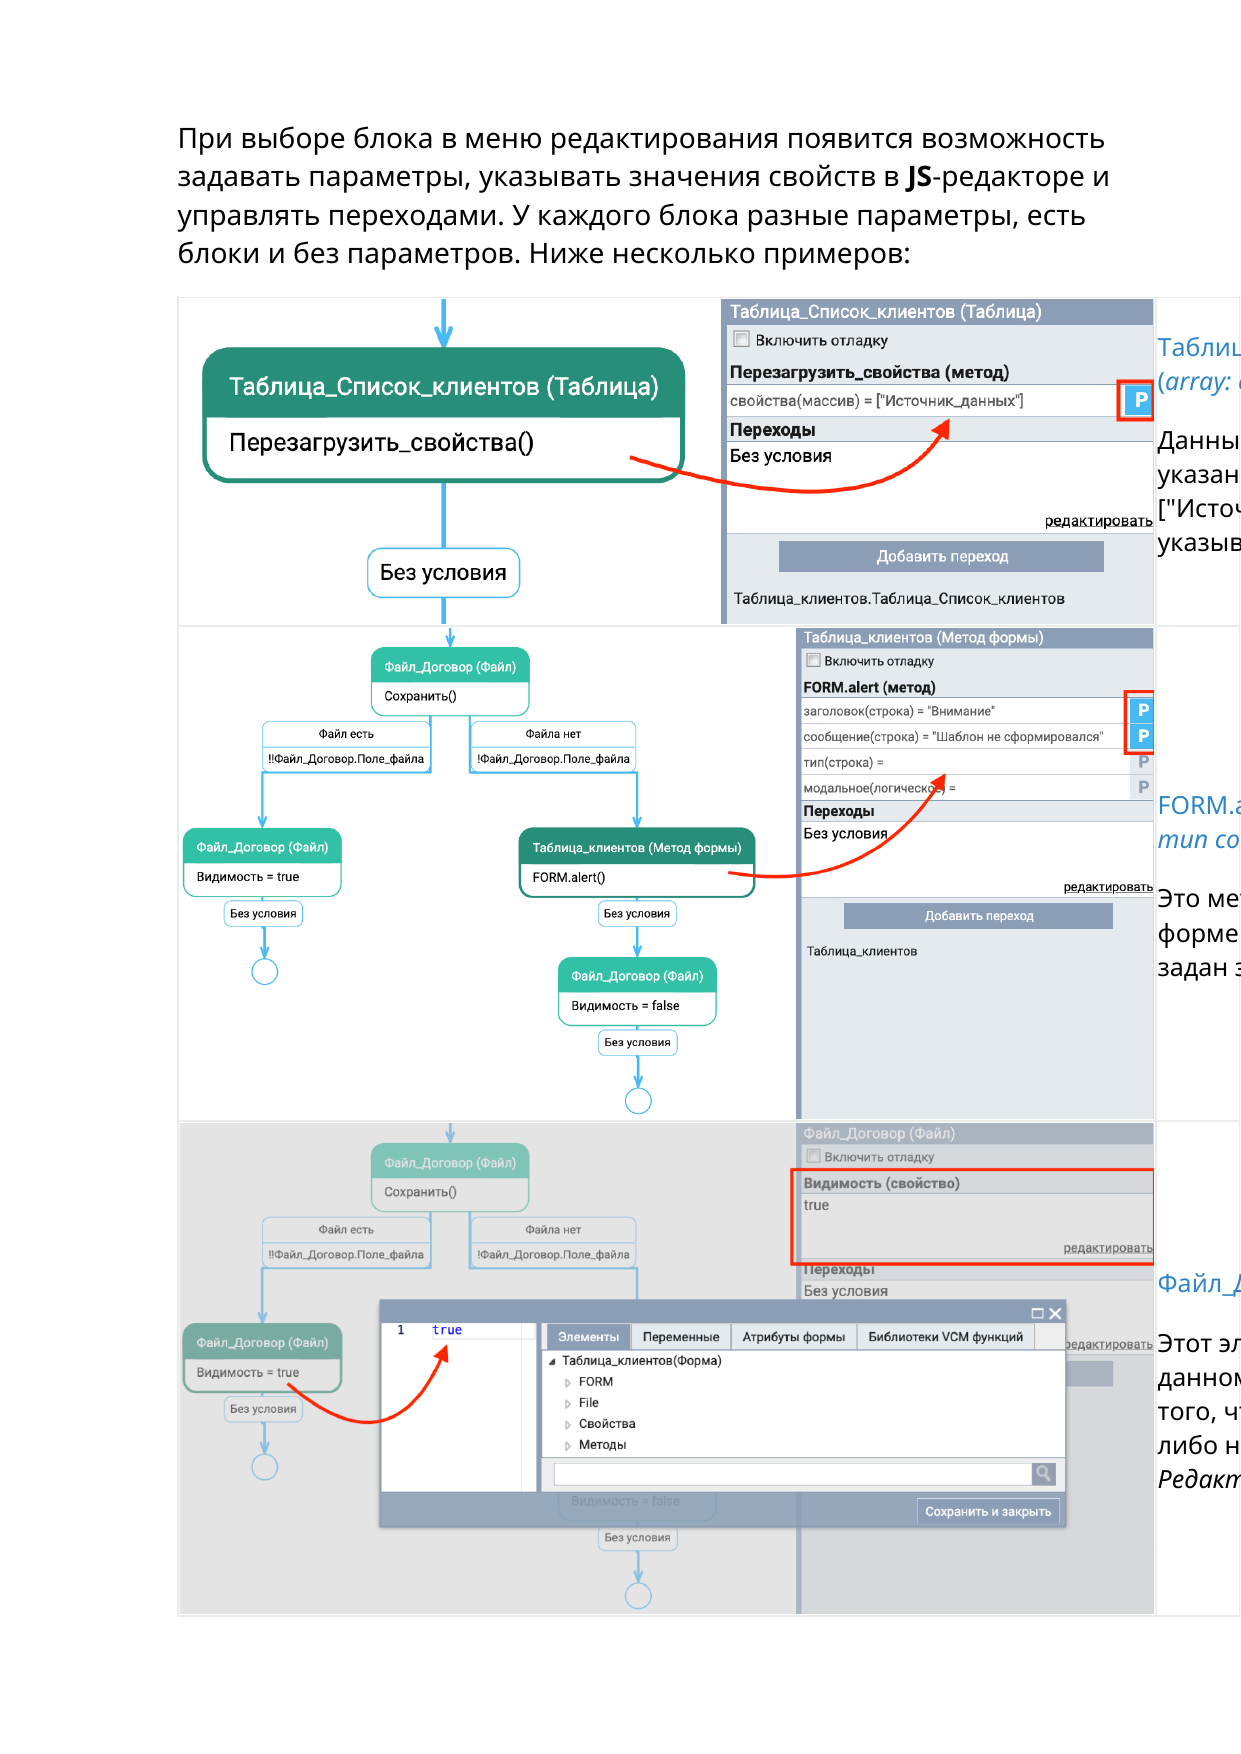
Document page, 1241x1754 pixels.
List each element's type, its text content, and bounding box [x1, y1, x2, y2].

table_cell Файл_Договор.Видимость(bool) Этот элемент позволяет изменять свойство виджета. В данном случае виджет Файл станет видимым. Для того, чтобы задать значение свойства, необходимо либо нажать даблкликом на блок, либо справа Редактировать. [1157, 1122, 1239, 1615]
text При выборе блока в меню редактирования появится возможность задавать параметры, указывать значения свойств в JS-редакторе и управлять переходами. У каждого блока разные параметры, есть блоки и без параметров. Ниже несколько примеров: [177, 118, 1152, 271]
picture [179, 628, 1154, 1119]
table_cell FORM.alert(str: заголовок, str: текст сообщения, class: тип сообщения, bool: модальность) Это метод формы, который показывает сообщение на форме с указанными параметрами. В данном случае задан заголовок и текст сообщения. [1157, 627, 1239, 1120]
picture [179, 299, 1154, 624]
table_header Таблица_Список_клиентов.Перезагрузить_свойства(array: свойства) Данный метод виджета Таблица перезагружает указанные в скобках свойства, например, ["Источник_данных"]. Если свойств несколько, то они указываются через запятую в кавычках. [1157, 298, 1239, 625]
picture [179, 1123, 1154, 1614]
